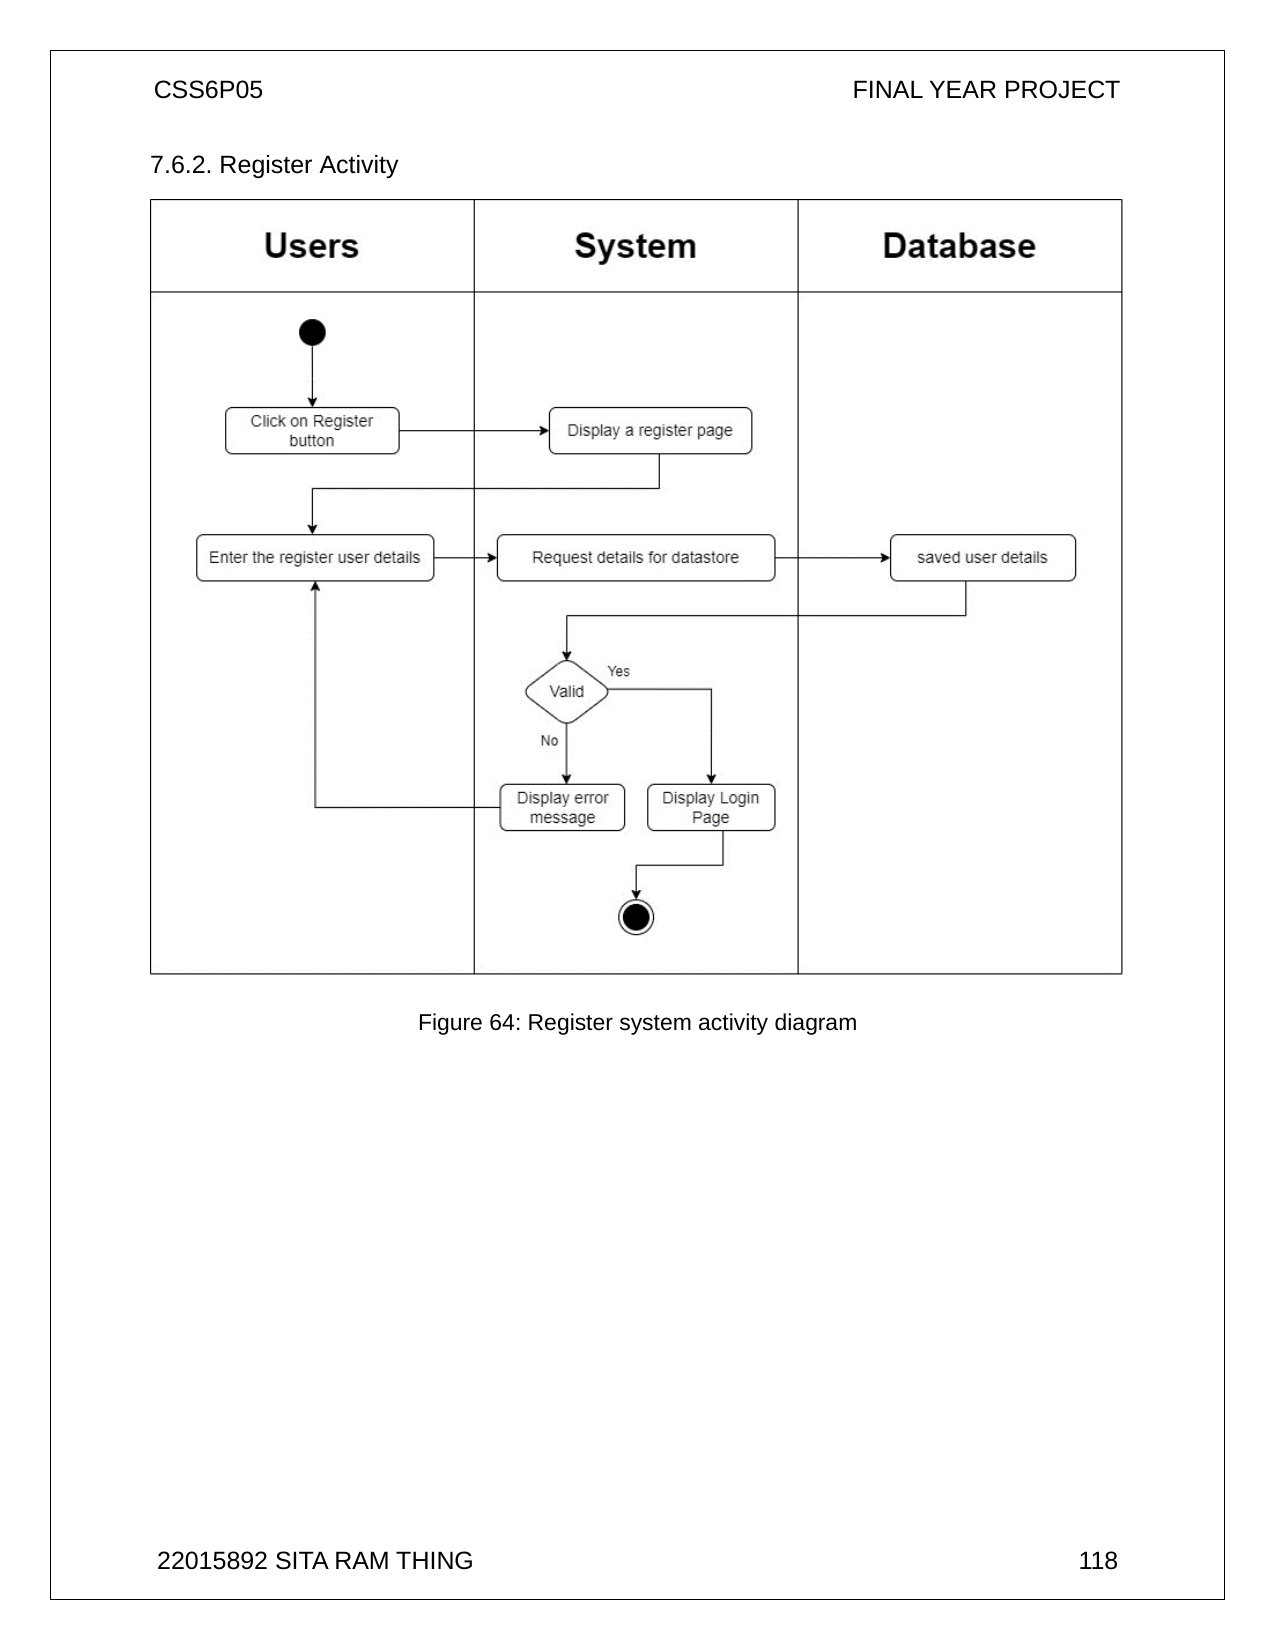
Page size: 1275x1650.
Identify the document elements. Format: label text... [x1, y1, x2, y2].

picture [150, 199, 1125, 978]
text Figure 64: Register system activity diagram [150, 1008, 1125, 1035]
subtitle 7.6.2. Register Activity [150, 150, 1125, 179]
